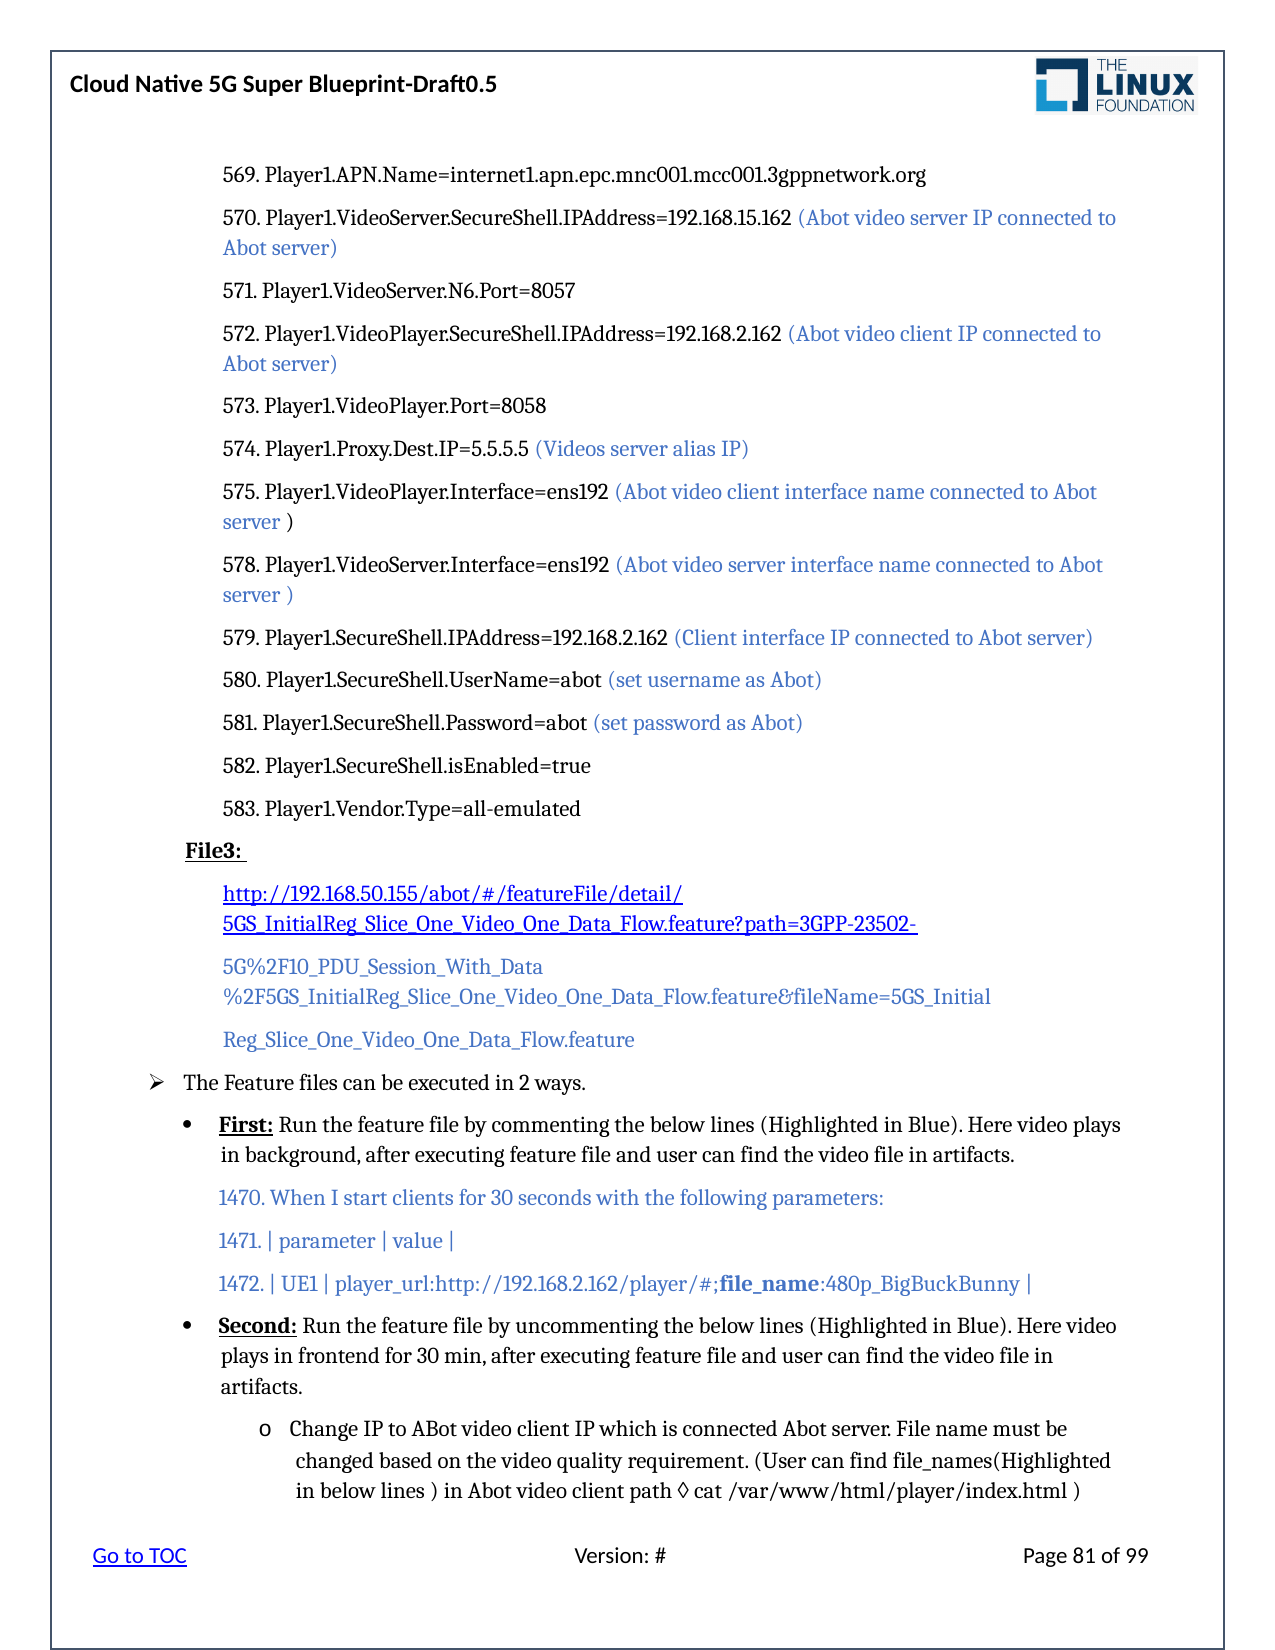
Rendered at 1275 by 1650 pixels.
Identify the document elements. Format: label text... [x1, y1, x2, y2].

text 1470. When I start clients for 30 seconds with the following parameters: [218, 1185, 1127, 1211]
picture [1034, 56, 1199, 115]
text 583. Player1.Vendor.Type=all-emulated [223, 795, 1127, 822]
text 570. Player1.VideoServer.SecureShell.IPAddress=192.168.15.162 (Abot video server IP connected to Abot server) [223, 205, 1127, 261]
text 574. Player1.Proxy.Dest.IP=5.5.5.5 (Videos server alias IP) [223, 436, 1127, 462]
text 580. Player1.SecureShell.UserName=abot (set username as Abot) [223, 667, 1127, 693]
text 575. Player1.VideoPlayer.Interface=ens192 (Abot video client interface name connected to Abot server ) [223, 479, 1127, 535]
list First: Run the feature file by commenting the below lines (Highlighted in Blue). Here video plays in background, after executing feature file and user can find the video file in artifacts. [183, 1112, 1127, 1168]
text 5G%2F10_PDU_Session_With_Data%2F5GS_InitialReg_Slice_One_Video_One_Data_Flow.feature&fileName=5GS_Initial [223, 954, 1127, 1010]
text 573. Player1.VideoPlayer.Port=8058 [223, 393, 1127, 419]
text 572. Player1.VideoPlayer.SecureShell.IPAddress=192.168.2.162 (Abot video client IP connected to Abot server) [223, 320, 1127, 377]
text 571. Player1.VideoServer.N6.Port=8057 [223, 278, 1127, 304]
text http://192.168.50.155/abot/#/featureFile/detail/5GS_InitialReg_Slice_One_Video_One_Data_Flow.feature?path=3GPP-23502- [223, 881, 1127, 937]
text File3: [185, 838, 1127, 864]
text 1472. | UE1 | player_url:http://192.168.2.162/player/#;file_name:480p_BigBuckBunny | [218, 1270, 1127, 1297]
list Second: Run the feature file by uncommenting the below lines (Highlighted in Blue). Here video plays in frontend for 30 min, after executing feature file and user can find the video file in artifacts. [183, 1313, 1127, 1400]
text 569. Player1.APN.Name=internet1.apn.epc.mnc001.mcc001.3gppnetwork.org [223, 162, 1127, 188]
text 1471. | parameter | value | [218, 1228, 1127, 1254]
list The Feature files can be executed in 2 ways. [148, 1069, 1127, 1096]
list Change IP to ABot video client IP which is connected Abot server. File name must be changed based on the video quality requirement. (User can find file_names(Highlighted in below lines ) in Abot video client path cat /var/www/html/player/index.html ) [258, 1416, 1127, 1504]
text 579. Player1.SecureShell.IPAddress=192.168.2.162 (Client interface IP connected to Abot server) [223, 624, 1127, 651]
text 581. Player1.SecureShell.Password=abot (set password as Abot) [223, 710, 1127, 736]
text 582. Player1.SecureShell.isEnabled=true [223, 753, 1127, 779]
text 578. Player1.VideoServer.Interface=ens192 (Abot video server interface name connected to Abot server ) [223, 552, 1127, 608]
text Reg_Slice_One_Video_One_Data_Flow.feature [223, 1027, 1127, 1053]
